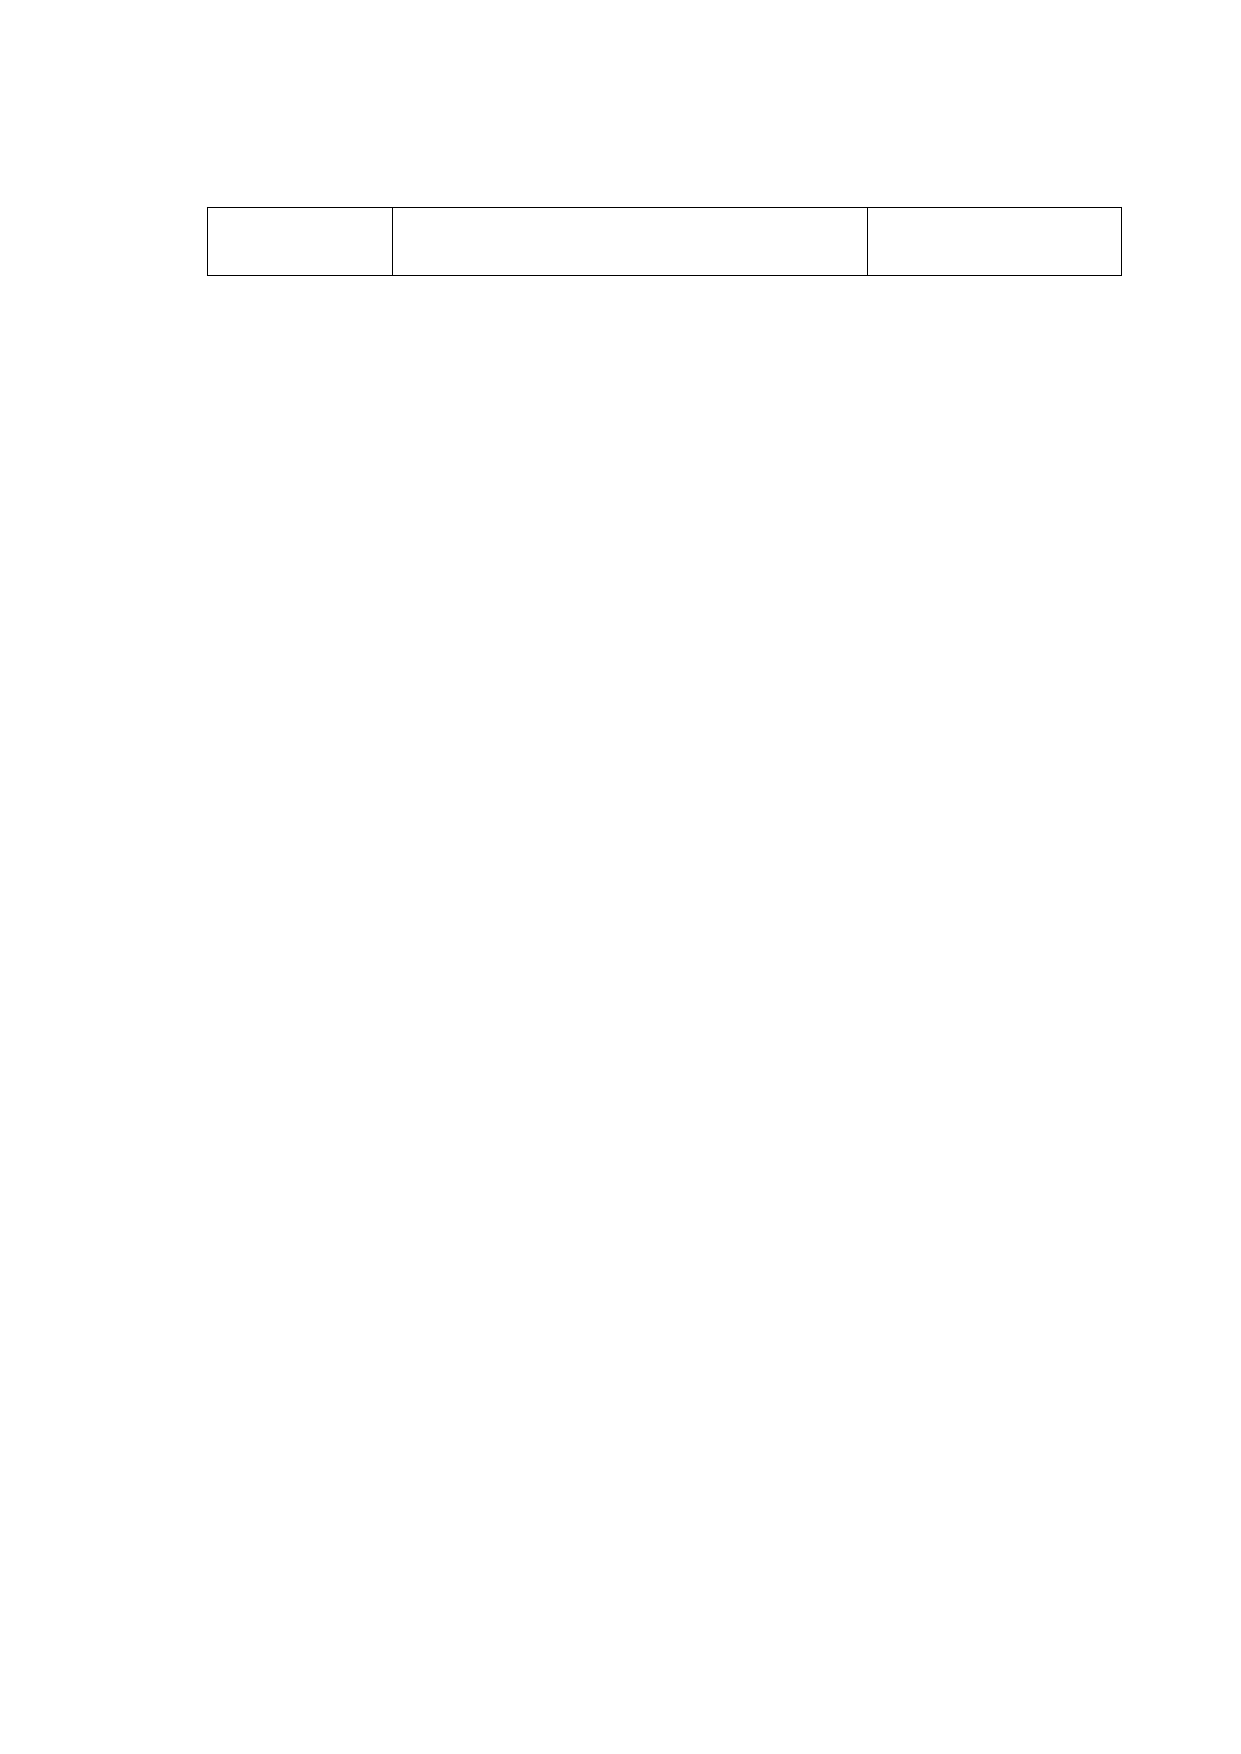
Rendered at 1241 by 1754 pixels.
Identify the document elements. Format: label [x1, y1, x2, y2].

table_cell [393, 208, 867, 275]
table_cell [208, 208, 392, 275]
table_cell [868, 208, 1121, 275]
